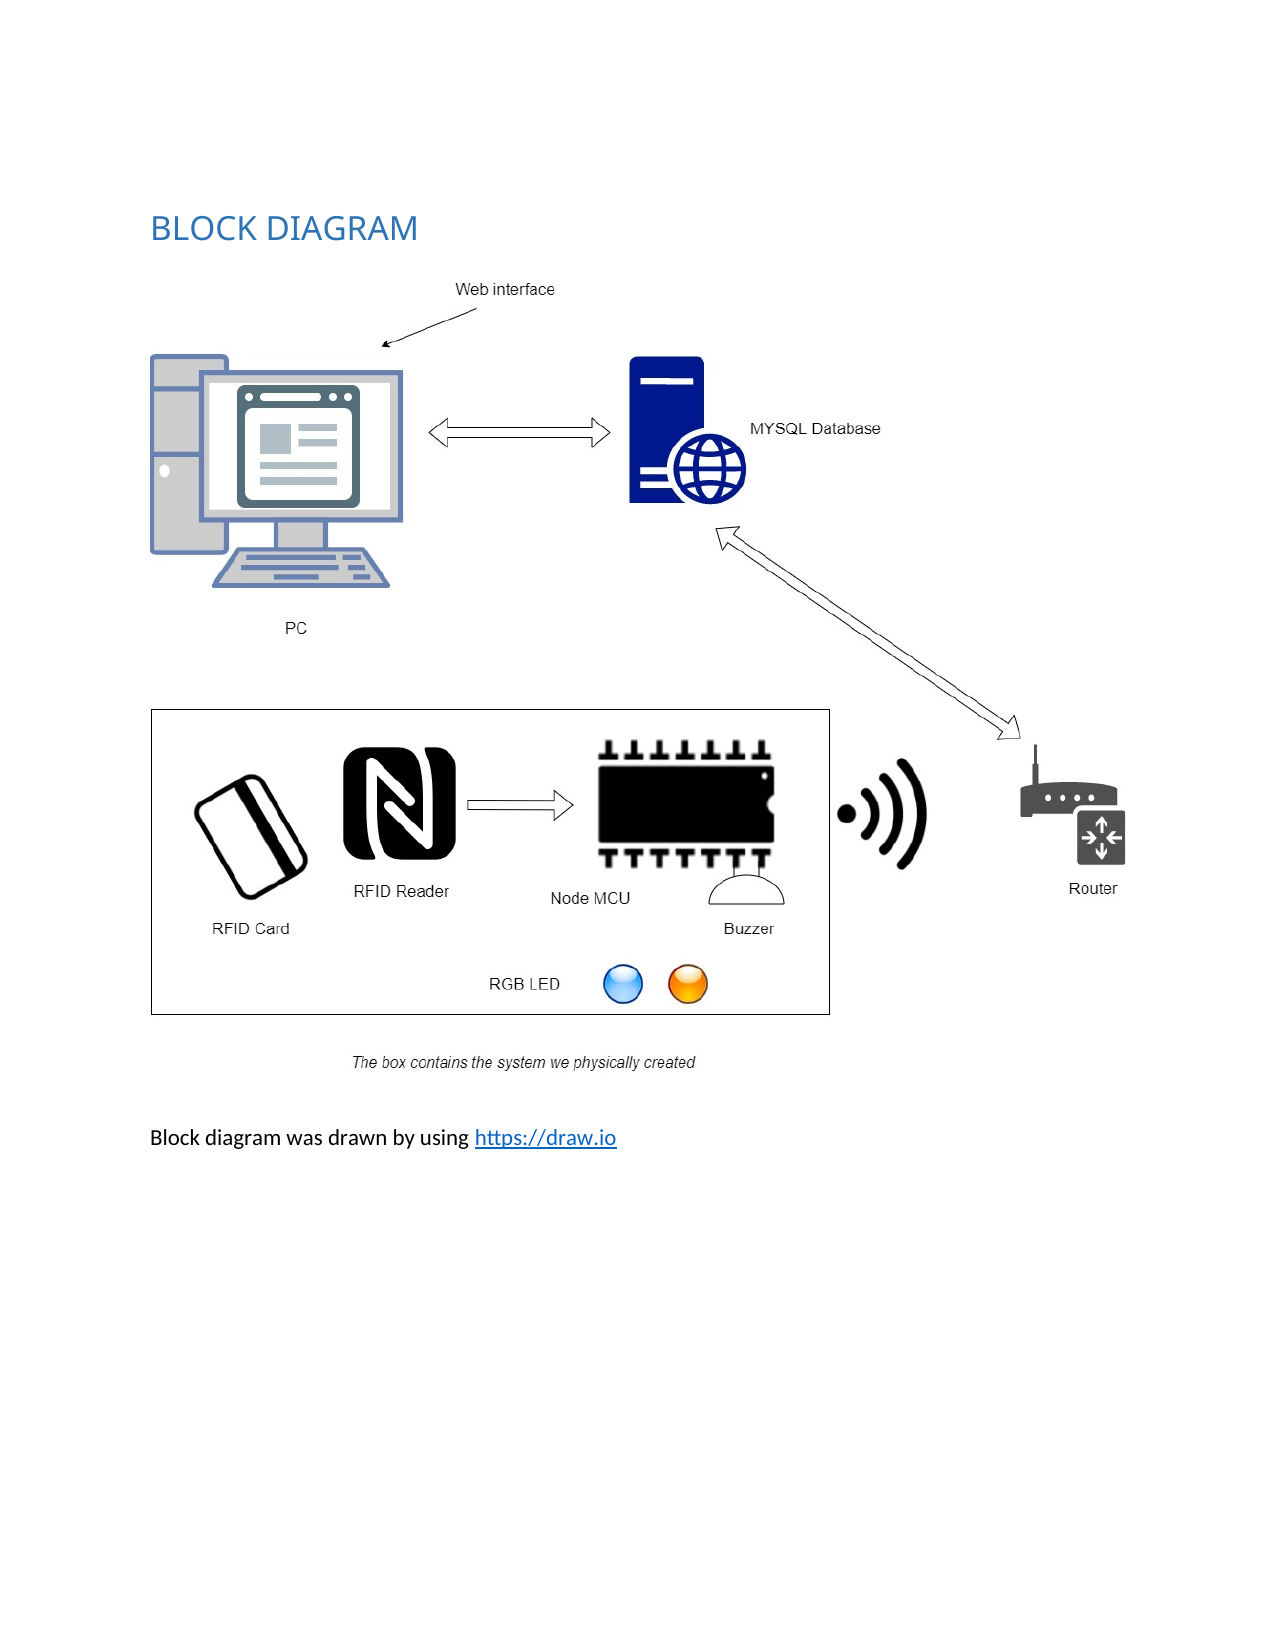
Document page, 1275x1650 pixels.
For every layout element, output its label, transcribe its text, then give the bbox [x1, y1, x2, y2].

picture [150, 279, 1125, 1073]
subtitle BLOCK DIAGRAM [150, 205, 1125, 251]
text Block diagram was drawn by using https://draw.io [150, 1123, 1125, 1151]
